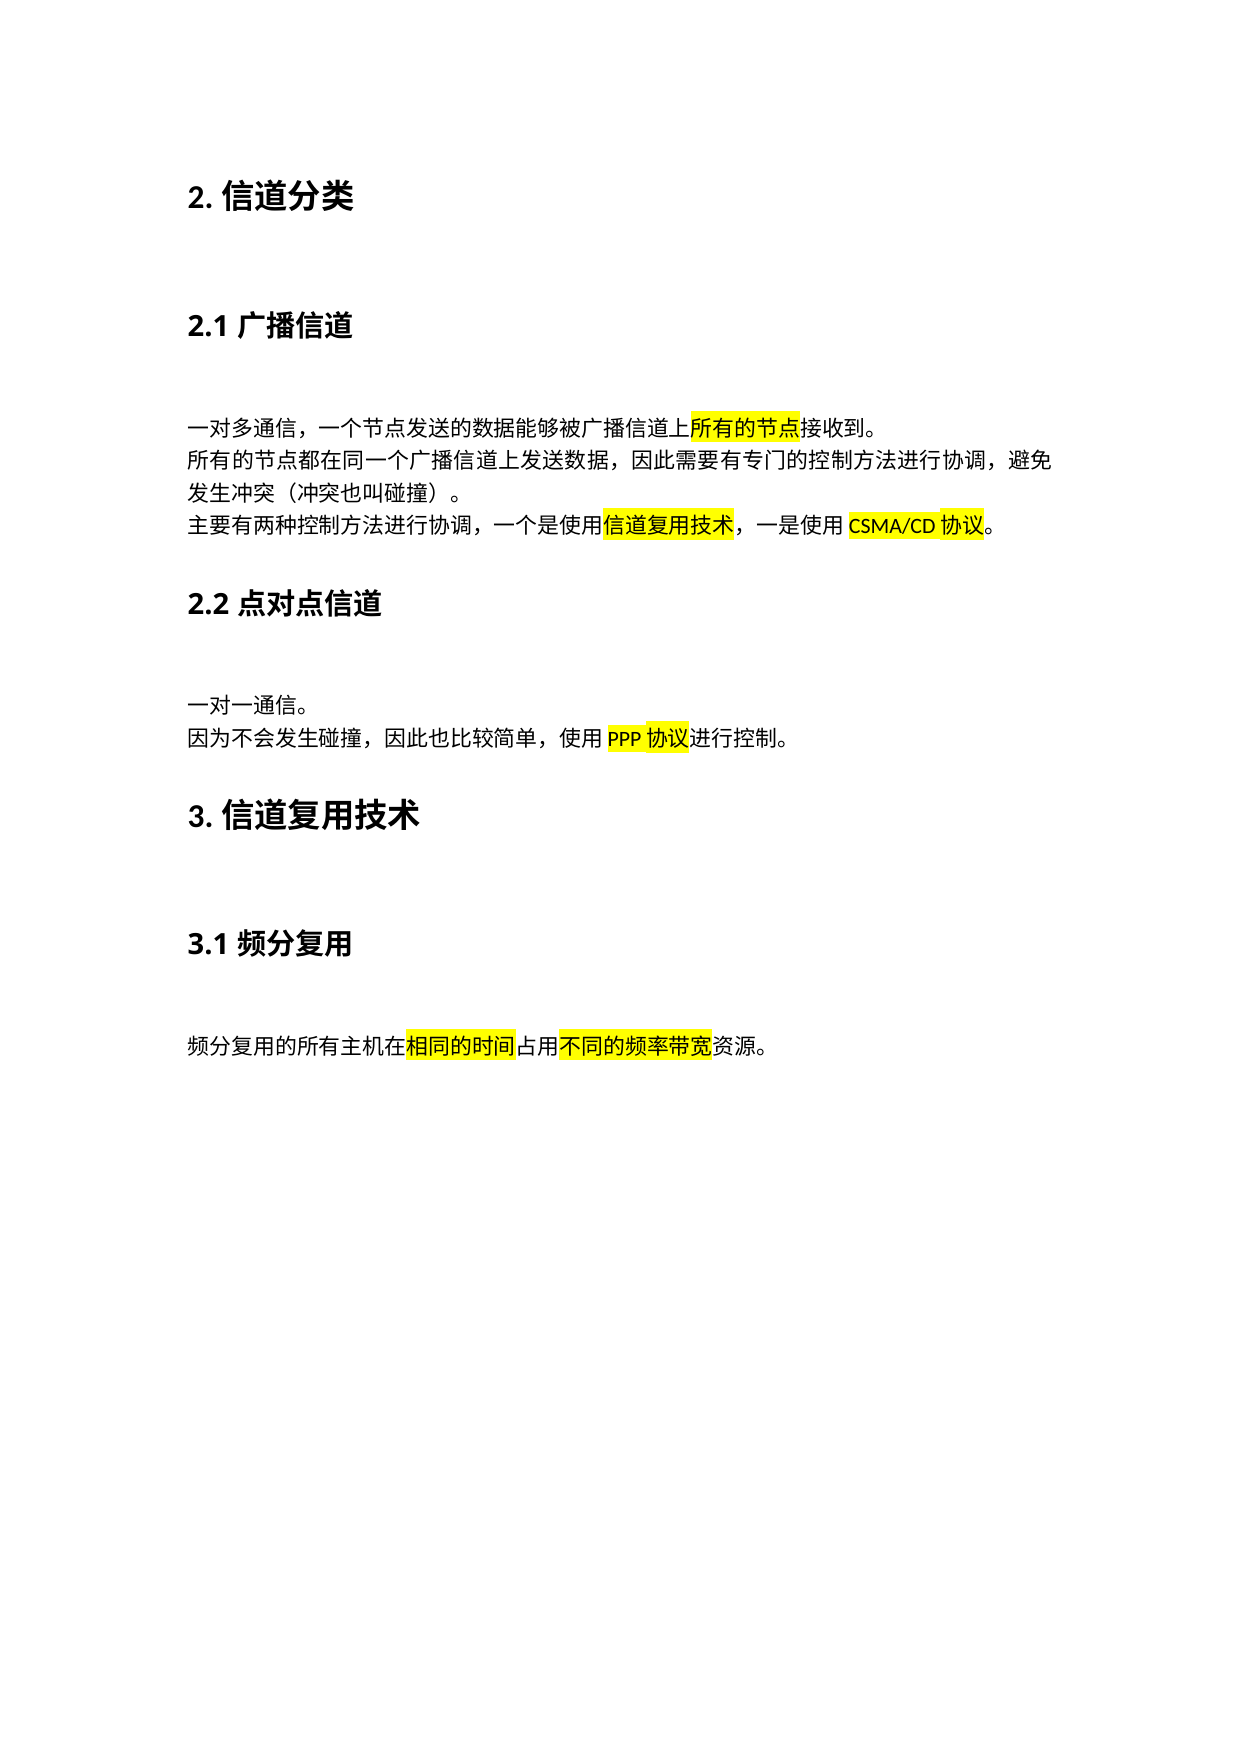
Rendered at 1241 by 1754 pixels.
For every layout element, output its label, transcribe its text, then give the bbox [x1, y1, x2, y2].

subtitle 点对点信道 [187, 569, 1053, 634]
subtitle 信道复用技术 [187, 780, 1053, 845]
text 因为不会发生碰撞，因此也比较简单，使用PPP协议进行控制。 [187, 721, 646, 753]
subtitle 广播信道 [187, 291, 1053, 356]
text 因为不会发生碰撞，因此也比较简单，使用PPP协议进行控制。 [689, 721, 1053, 753]
text 频分复用的所有主机在相同的时间占用不同的频率带宽资源。 [187, 1028, 1053, 1061]
text 一对多通信，一个节点发送的数据能够被广播信道上所有的节点接收到。 [187, 410, 1053, 443]
text 主要有两种控制方法进行协调，一个是使用信道复用技术，一是使用 CSMA/CD 协议。 [734, 508, 940, 540]
subtitle 频分复用 [187, 909, 1053, 974]
subtitle 信道分类 [187, 162, 1053, 227]
text 所有的节点都在同一个广播信道上发送数据，因此需要有专门的控制方法进行协调，避免发生冲突（冲突也叫碰撞）。 [187, 443, 1053, 508]
text 主要有两种控制方法进行协调，一个是使用信道复用技术，一是使用 CSMA/CD 协议。 [187, 508, 603, 540]
text 一对一通信。 [187, 688, 1053, 721]
